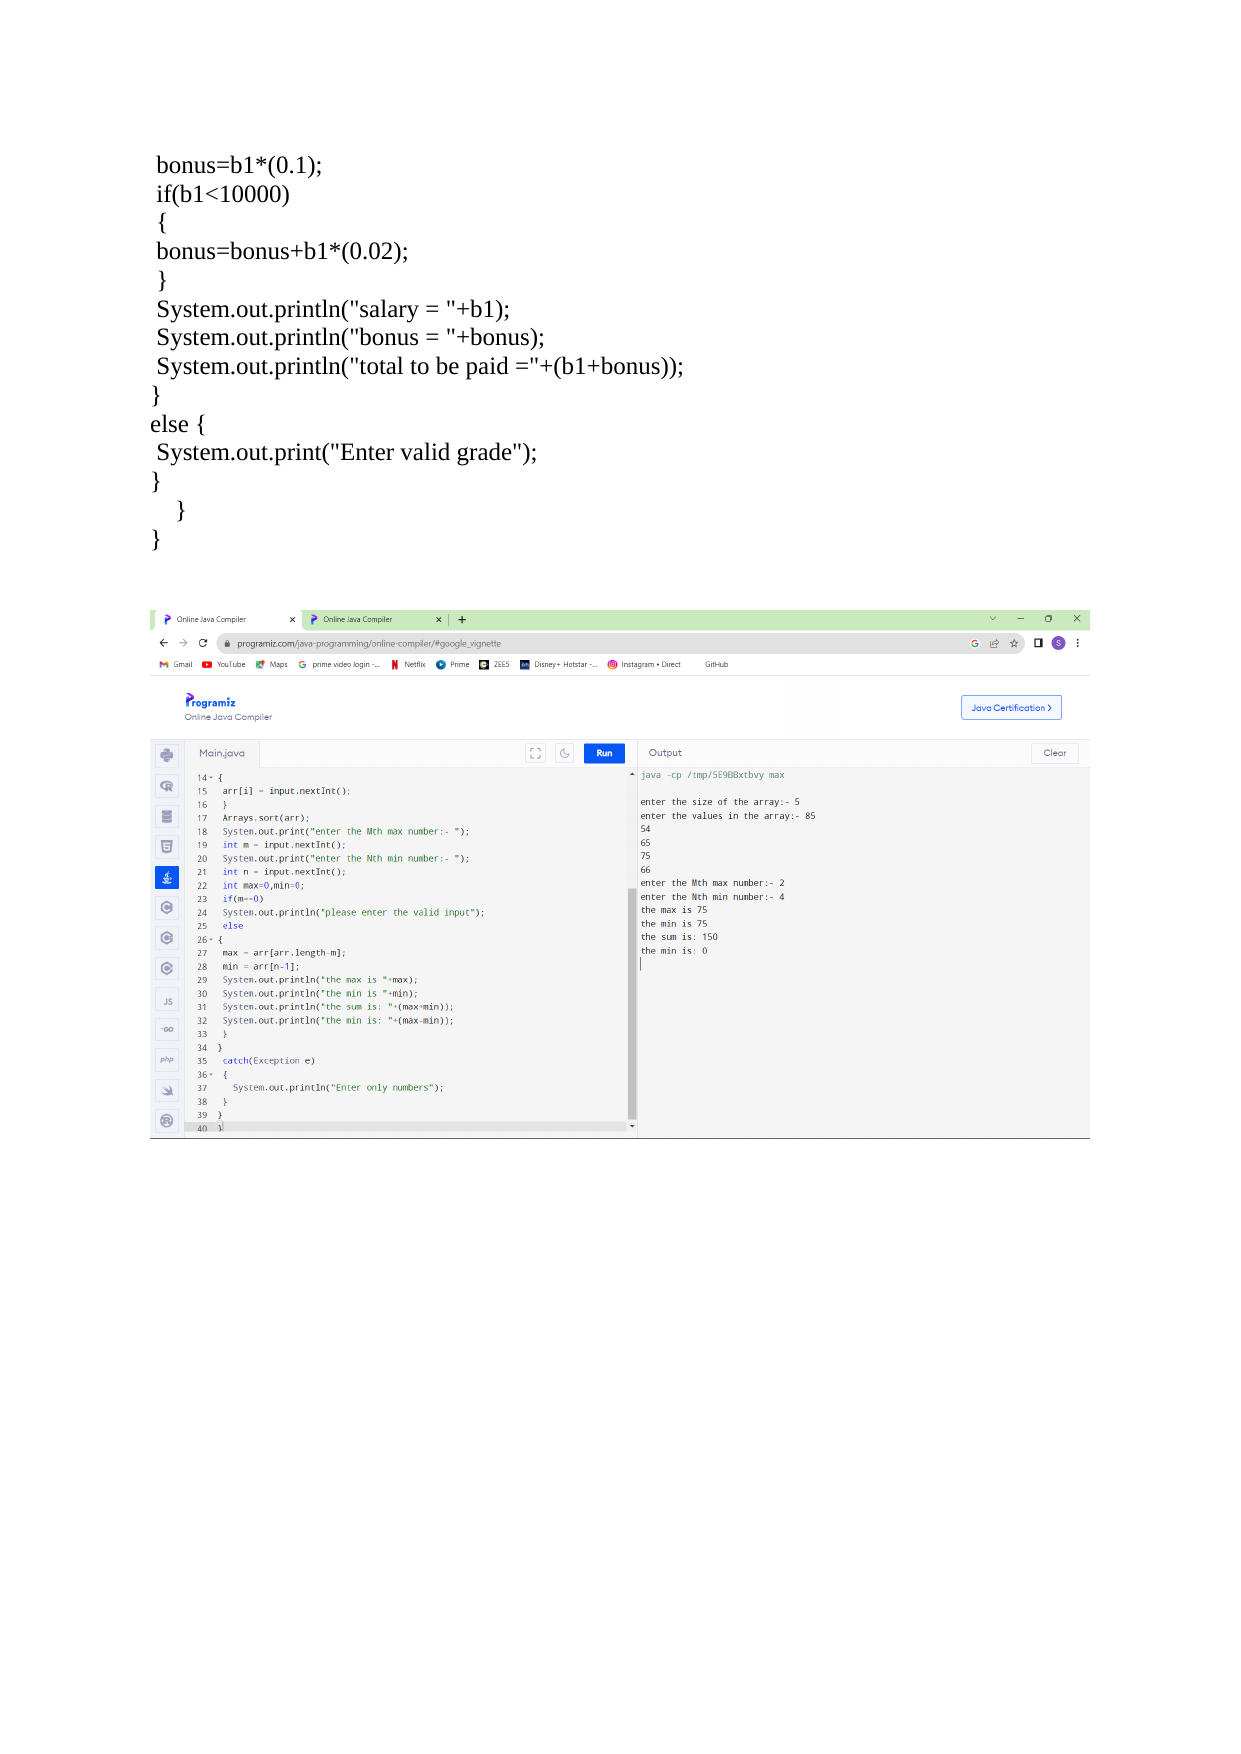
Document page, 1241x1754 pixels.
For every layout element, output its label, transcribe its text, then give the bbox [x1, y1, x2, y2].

text System.out.println("bonus = "+bonus); [150, 322, 1090, 351]
text { [150, 207, 1090, 236]
picture [150, 610, 1091, 1139]
text } [150, 524, 1090, 552]
text System.out.print("Enter valid grade"); [150, 437, 1090, 466]
text if(b1<10000) [150, 179, 1090, 207]
text bonus=bonus+b1*(0.02); [150, 236, 1090, 265]
text System.out.println("salary = "+b1); [150, 294, 1090, 322]
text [150, 351, 1090, 380]
text else { [150, 409, 1090, 437]
text } [150, 466, 1090, 495]
text bonus=b1*(0.1); [150, 150, 1090, 179]
text } [150, 265, 1090, 294]
text } [150, 495, 1090, 524]
text } [150, 380, 1090, 409]
